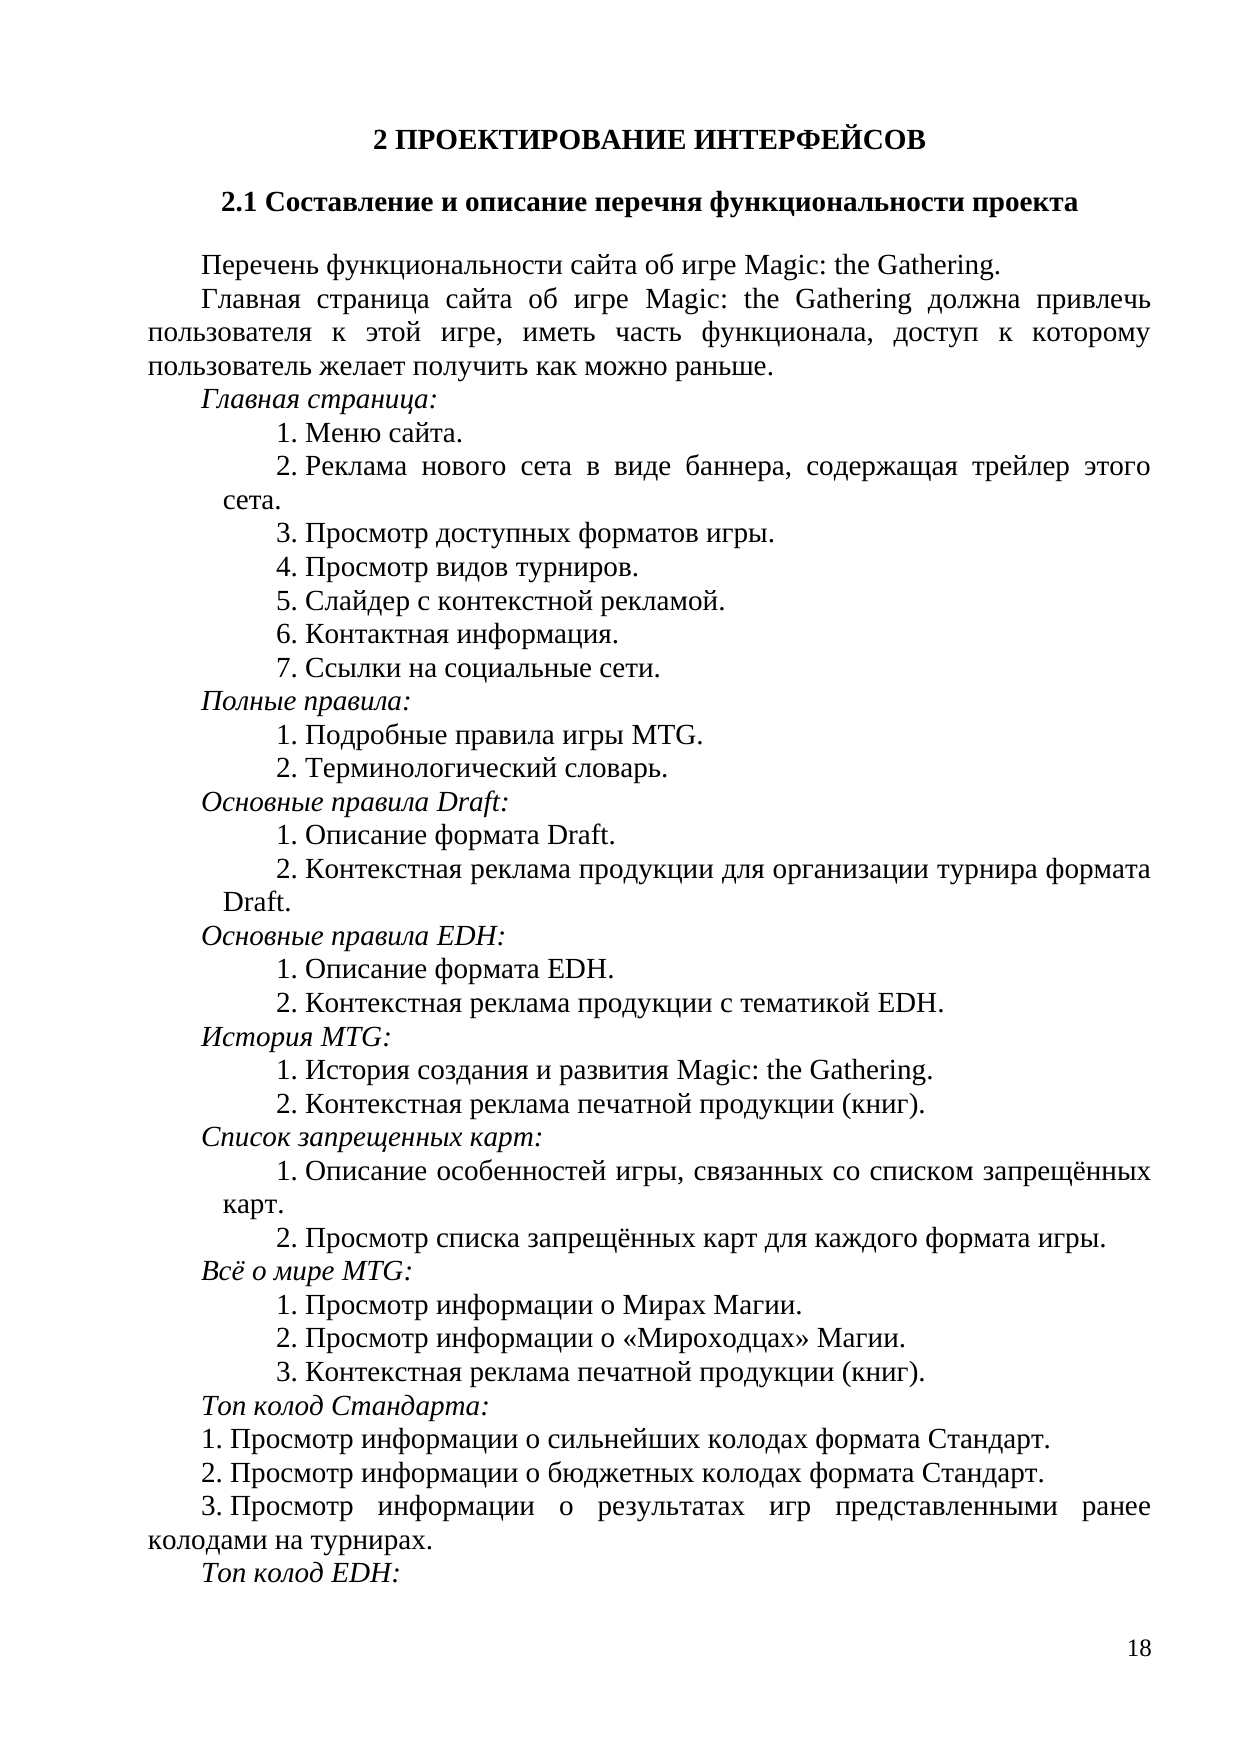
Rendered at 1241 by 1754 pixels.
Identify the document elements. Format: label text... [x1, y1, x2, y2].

text Список запрещенных карт: [148, 1119, 1152, 1153]
list Подробные правила игры MTG. [223, 717, 1152, 750]
list Основные правила Draft: [148, 784, 1152, 817]
list Ссылки на социальные сети. [223, 650, 1152, 683]
list 2 ПРОЕКТИРОВАНИЕ ИНТЕРФЕЙСОВ [148, 122, 1152, 155]
list История создания и развития Magic: the Gathering. [223, 1052, 1152, 1086]
text История MTG: [148, 1019, 1152, 1052]
list Меню сайта. [223, 415, 1152, 448]
list Перечень функциональности сайта об игре Magic: the Gathering. [148, 247, 1152, 281]
list Описание формата EDH. [223, 952, 1152, 985]
list Просмотр списка запрещённых карт для каждого формата игры. [223, 1220, 1152, 1253]
list Главная страница: [148, 381, 1152, 415]
list Контактная информация. [223, 616, 1152, 650]
list Описание особенностей игры, связанных со списком запрещённых карт. [223, 1153, 1152, 1220]
list Контекстная реклама продукции для организации турнира формата Draft. [223, 851, 1152, 918]
list Описание формата Draft. [223, 817, 1152, 851]
list Просмотр видов турниров. [223, 549, 1152, 583]
list Слайдер с контекстной рекламой. [223, 583, 1152, 616]
text Всё о мире MTG: [148, 1253, 1152, 1287]
list Просмотр информации о «Мироходцах» Магии. [223, 1321, 1152, 1354]
list Реклама нового сета в виде баннера, содержащая трейлер этого сета. [223, 448, 1152, 516]
list Контекстная реклама продукции с тематикой EDH. [223, 985, 1152, 1019]
list Просмотр информации о бюджетных колодах формата Стандарт. [148, 1455, 1152, 1488]
list Просмотр информации о Мирах Магии. [223, 1287, 1152, 1321]
list Просмотр информации о сильнейших колодах формата Стандарт. [148, 1421, 1152, 1455]
list Терминологический словарь. [223, 750, 1152, 784]
list Просмотр доступных форматов игры. [223, 516, 1152, 549]
list Основные правила EDH: [148, 918, 1152, 952]
list Главная страница сайта об игре Magic: the Gathering должна привлечь пользователя к этой игре, иметь часть функционала, доступ к которому пользователь желает получить как можно раньше. [148, 281, 1152, 381]
list Контекстная реклама печатной продукции (книг). [223, 1354, 1152, 1388]
text Топ колод EDH: [148, 1555, 1152, 1589]
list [148, 1488, 1152, 1555]
list Полные правила: [148, 683, 1152, 717]
text Топ колод Стандарта: [148, 1388, 1152, 1421]
list 2.1 Составление и описание перечня функциональности проекта [148, 184, 1152, 218]
list Контекстная реклама печатной продукции (книг). [223, 1086, 1152, 1119]
